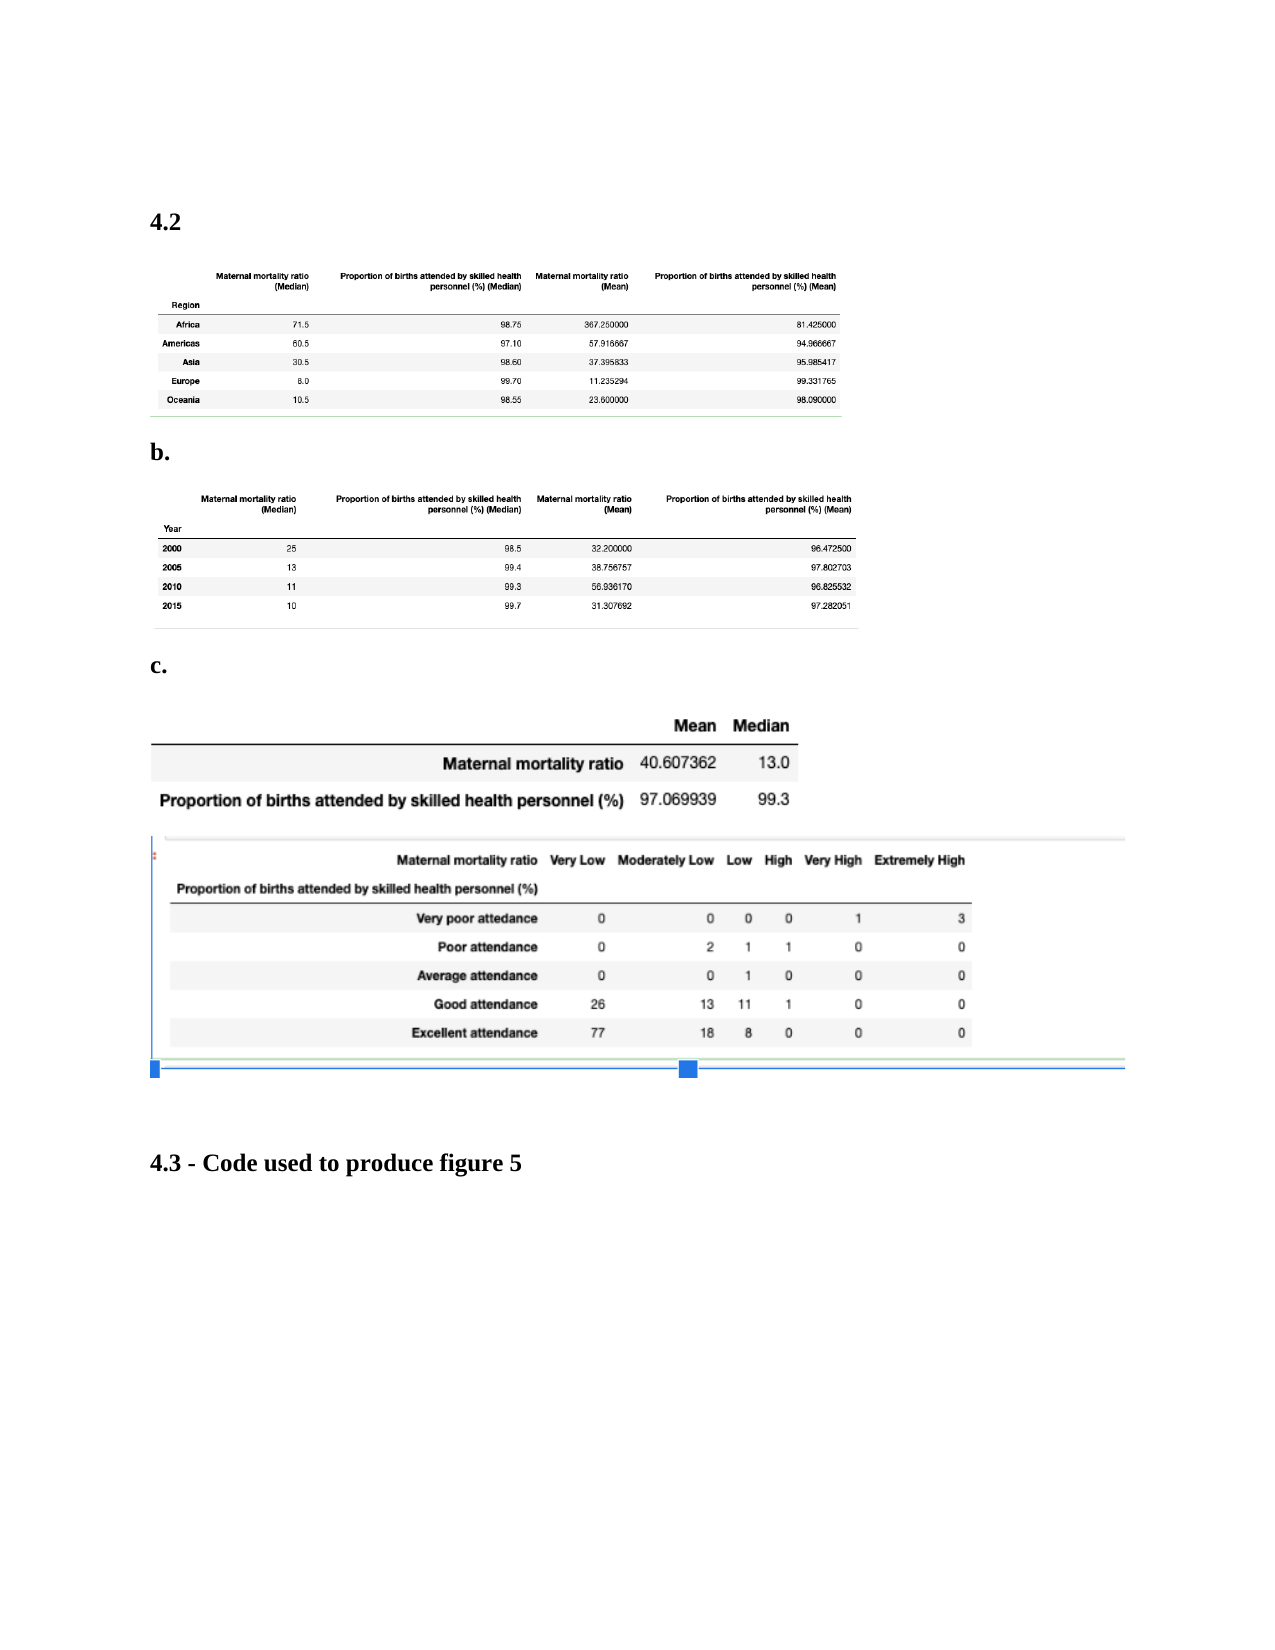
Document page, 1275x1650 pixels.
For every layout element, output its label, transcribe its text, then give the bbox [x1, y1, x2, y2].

text c. [150, 650, 1125, 678]
text 4.3 - Code used to produce figure 5 [150, 1148, 1125, 1177]
picture [150, 265, 842, 417]
picture [150, 487, 859, 629]
picture [150, 699, 859, 816]
text b. [150, 437, 1125, 466]
text 4.2 [150, 207, 1125, 236]
picture [150, 836, 1125, 1078]
